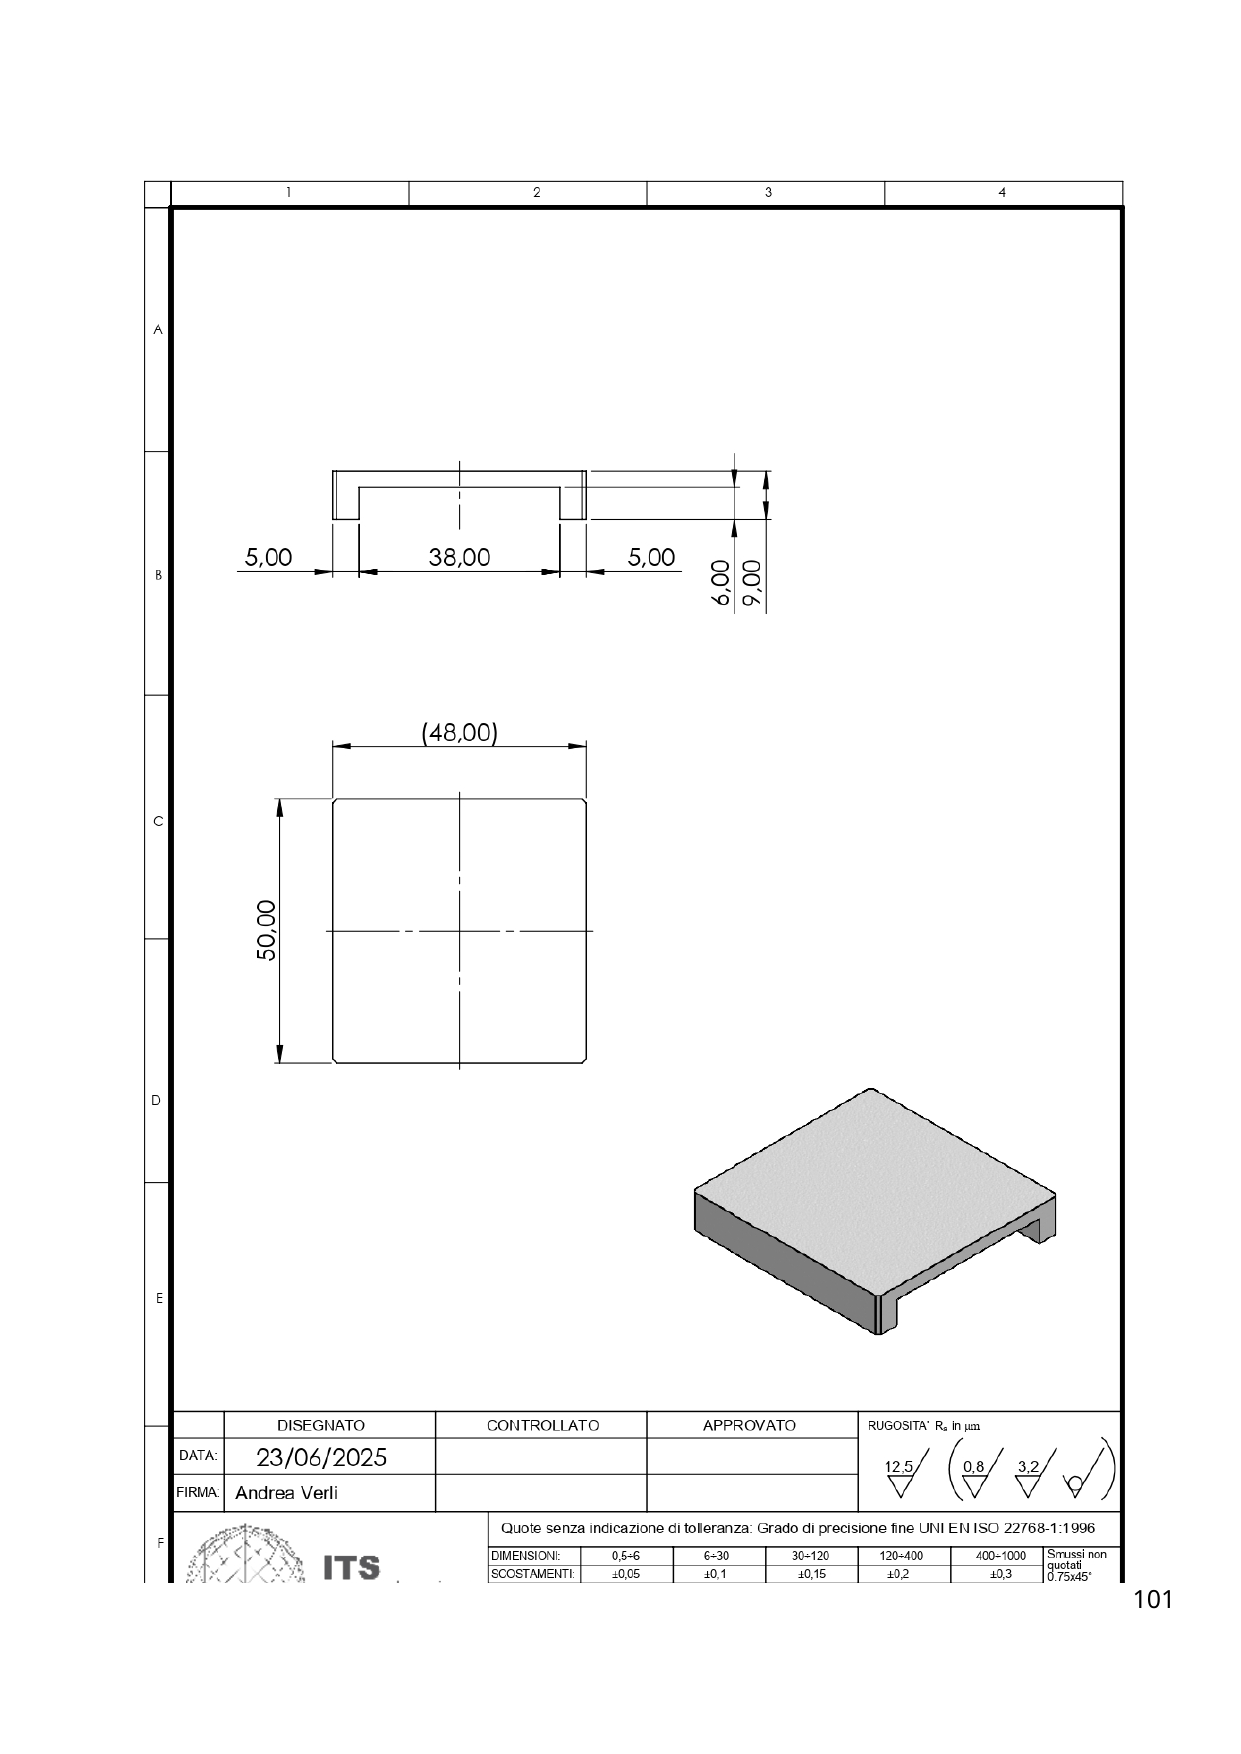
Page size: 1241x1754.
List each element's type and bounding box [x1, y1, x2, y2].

picture [65, 142, 1175, 1583]
